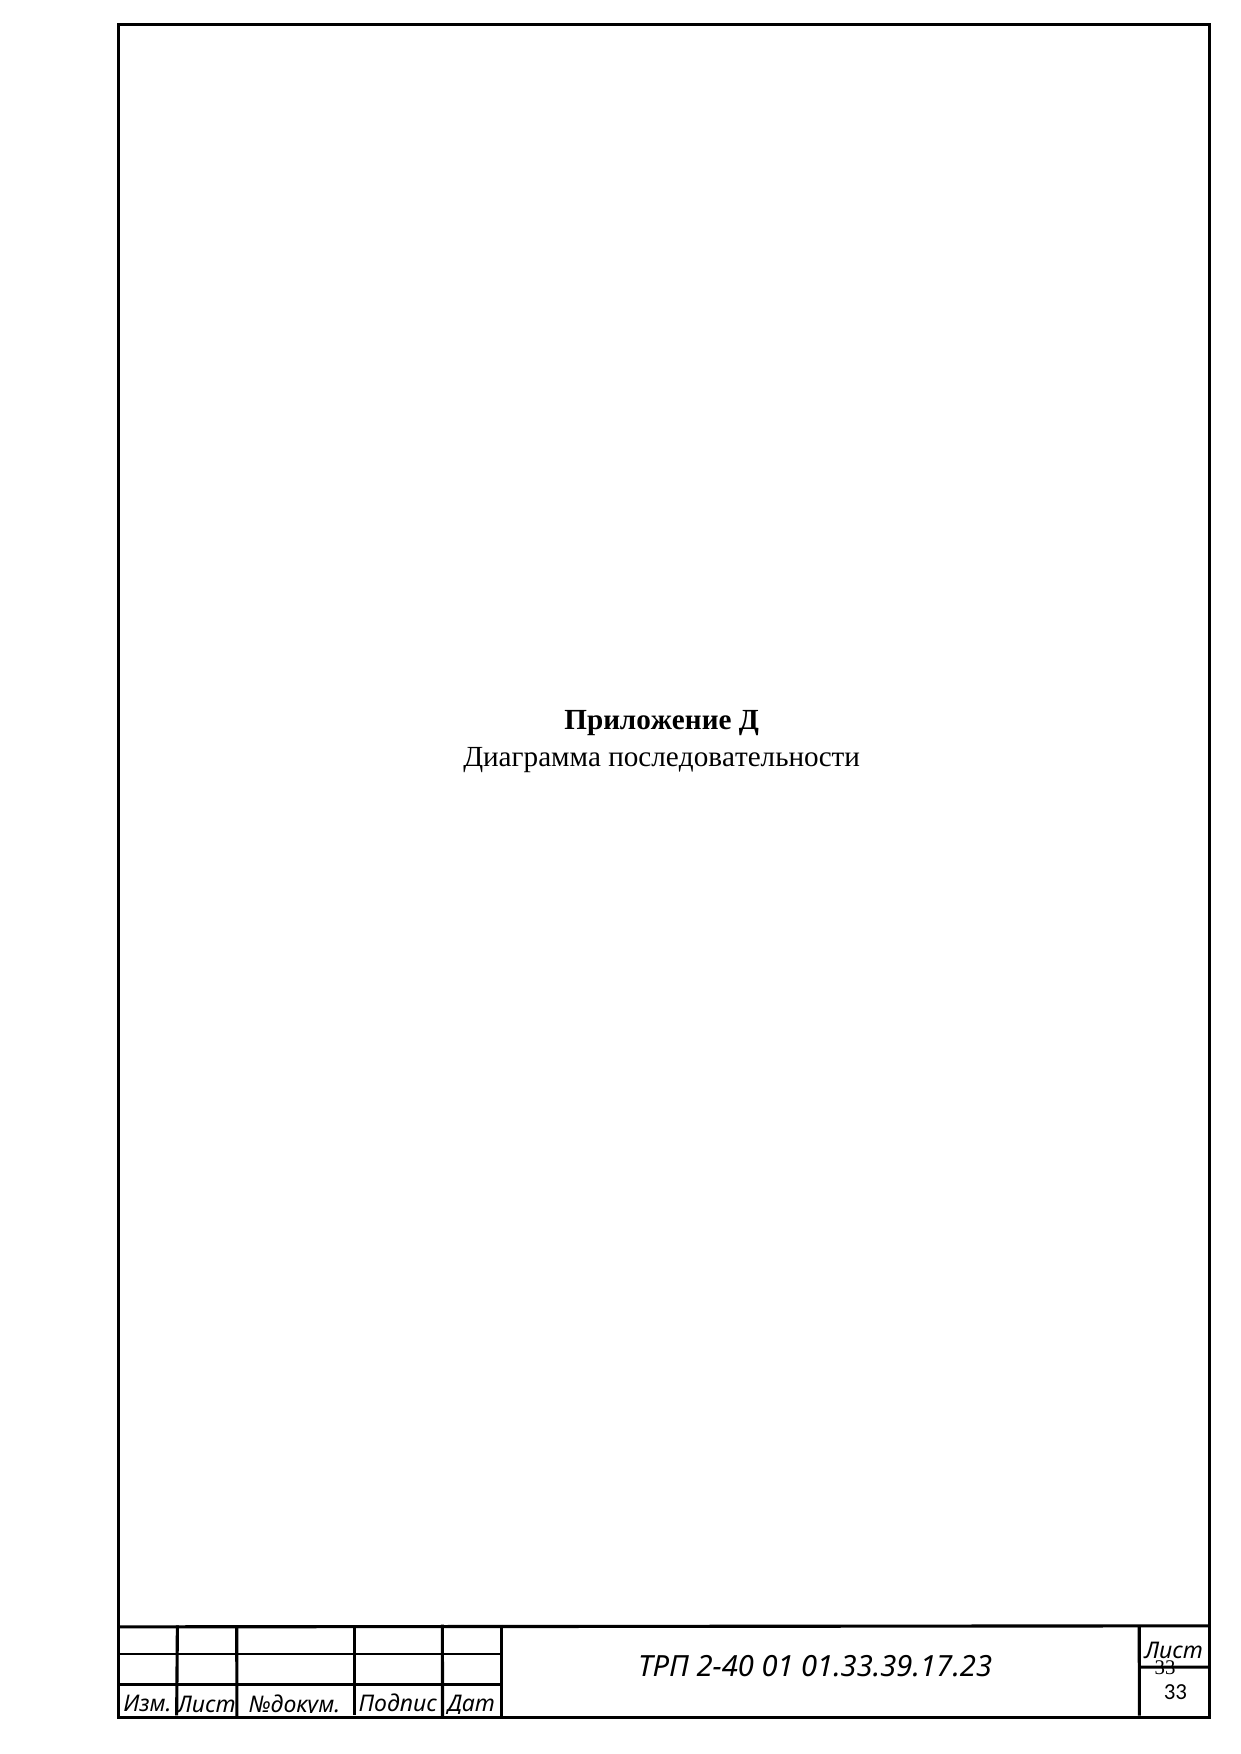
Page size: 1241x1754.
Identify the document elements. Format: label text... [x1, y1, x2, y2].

text Приложение Д [148, 699, 1175, 737]
text Диаграмма последовательности [148, 737, 1175, 774]
